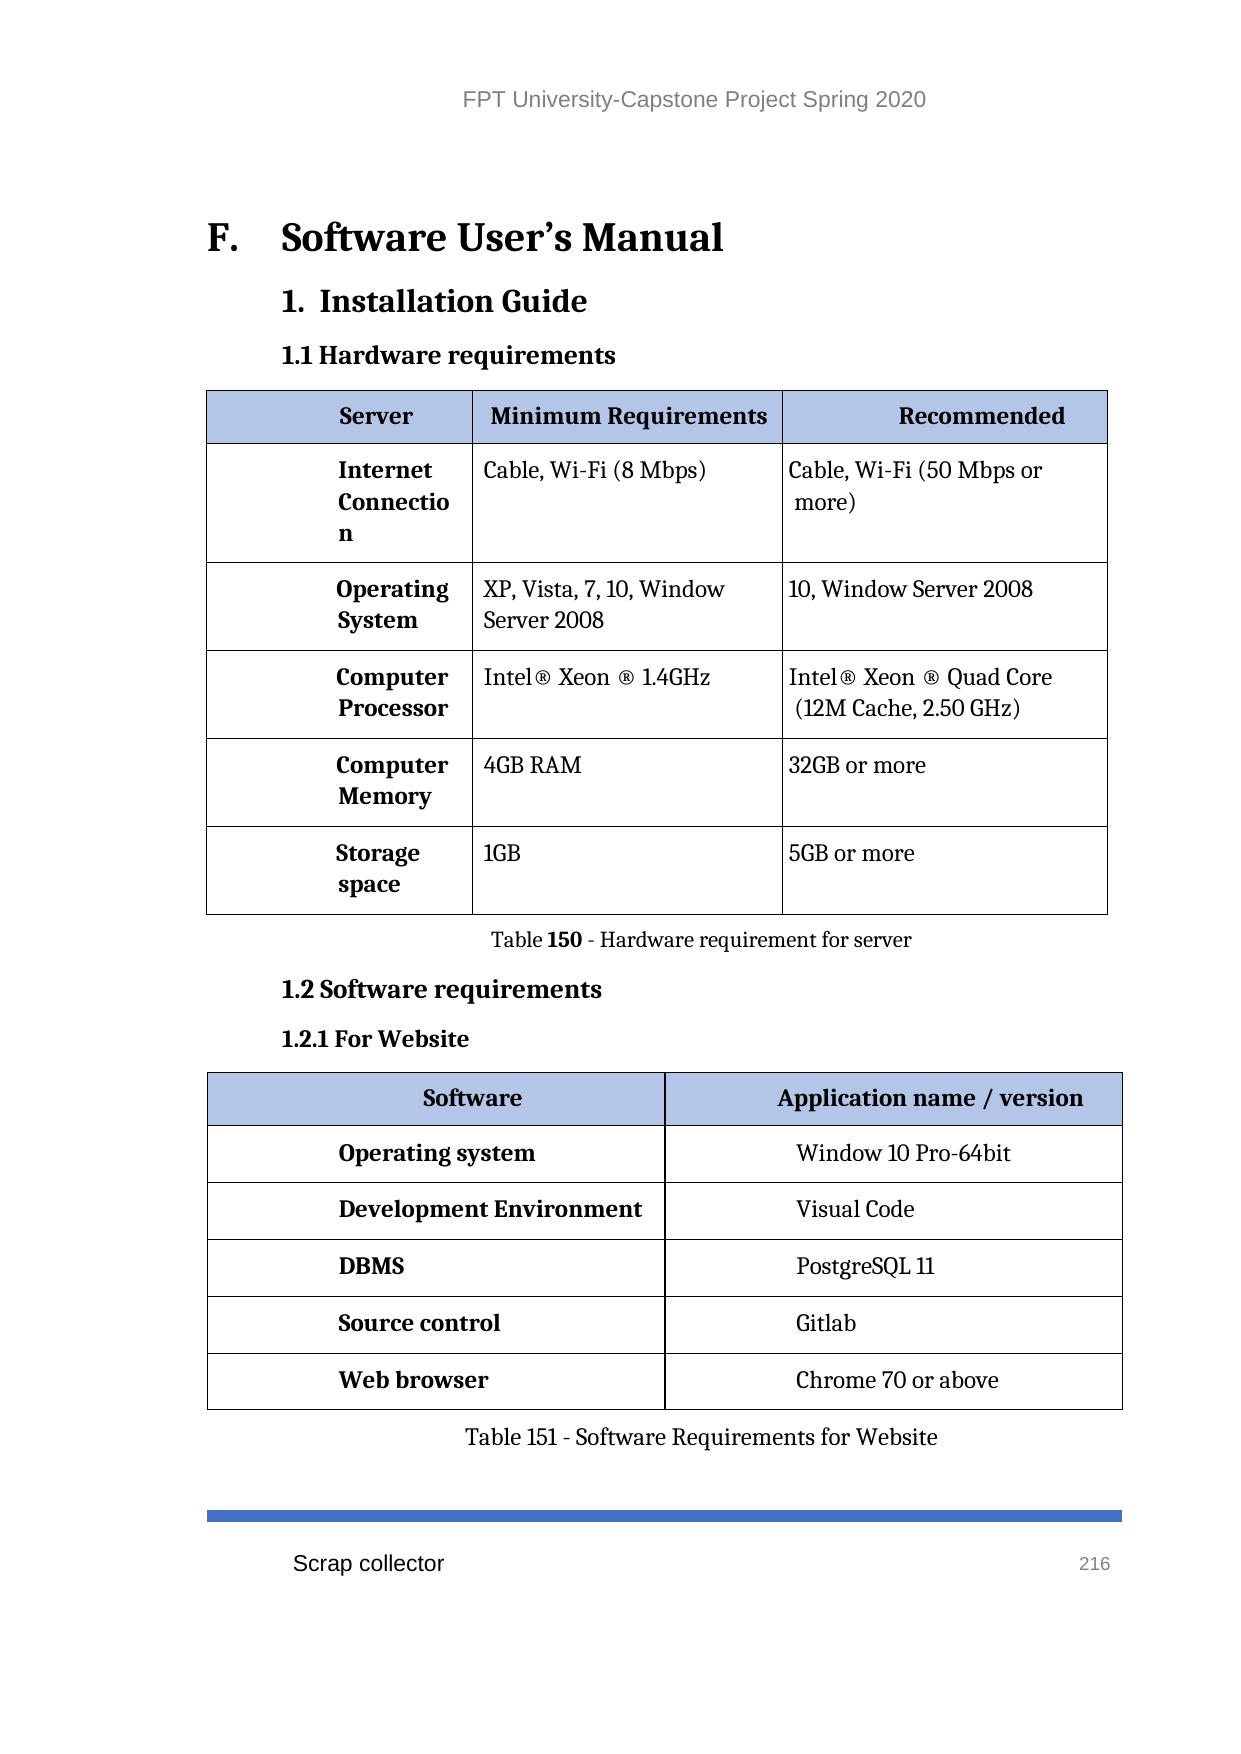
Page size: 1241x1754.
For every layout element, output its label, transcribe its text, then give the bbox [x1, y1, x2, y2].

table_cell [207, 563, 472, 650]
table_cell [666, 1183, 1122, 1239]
text Table 150 - Hardware requirement for server [207, 927, 1122, 953]
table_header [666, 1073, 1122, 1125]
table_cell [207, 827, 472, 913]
subtitle 1.2.1 For Website [282, 1024, 1122, 1053]
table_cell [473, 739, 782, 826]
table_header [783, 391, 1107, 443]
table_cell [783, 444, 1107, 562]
subtitle Installation Guide [282, 282, 1122, 320]
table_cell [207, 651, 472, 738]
subtitle 1.1 Hardware requirements [282, 340, 1122, 371]
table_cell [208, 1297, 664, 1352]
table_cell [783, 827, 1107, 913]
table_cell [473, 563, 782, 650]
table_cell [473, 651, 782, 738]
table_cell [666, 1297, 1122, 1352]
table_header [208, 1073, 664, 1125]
text Table 151 - Software Requirements for Website [207, 1423, 1122, 1452]
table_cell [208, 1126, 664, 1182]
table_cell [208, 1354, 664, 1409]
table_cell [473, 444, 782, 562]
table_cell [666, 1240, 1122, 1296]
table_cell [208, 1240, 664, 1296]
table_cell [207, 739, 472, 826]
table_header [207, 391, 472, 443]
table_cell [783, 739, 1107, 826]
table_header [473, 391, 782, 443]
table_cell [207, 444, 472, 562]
subtitle Software User’s Manual [207, 214, 1122, 262]
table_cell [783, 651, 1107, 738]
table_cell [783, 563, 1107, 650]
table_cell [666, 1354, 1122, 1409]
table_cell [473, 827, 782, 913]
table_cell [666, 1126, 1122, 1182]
subtitle 1.2 Software requirements [282, 974, 1122, 1005]
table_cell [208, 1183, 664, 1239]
